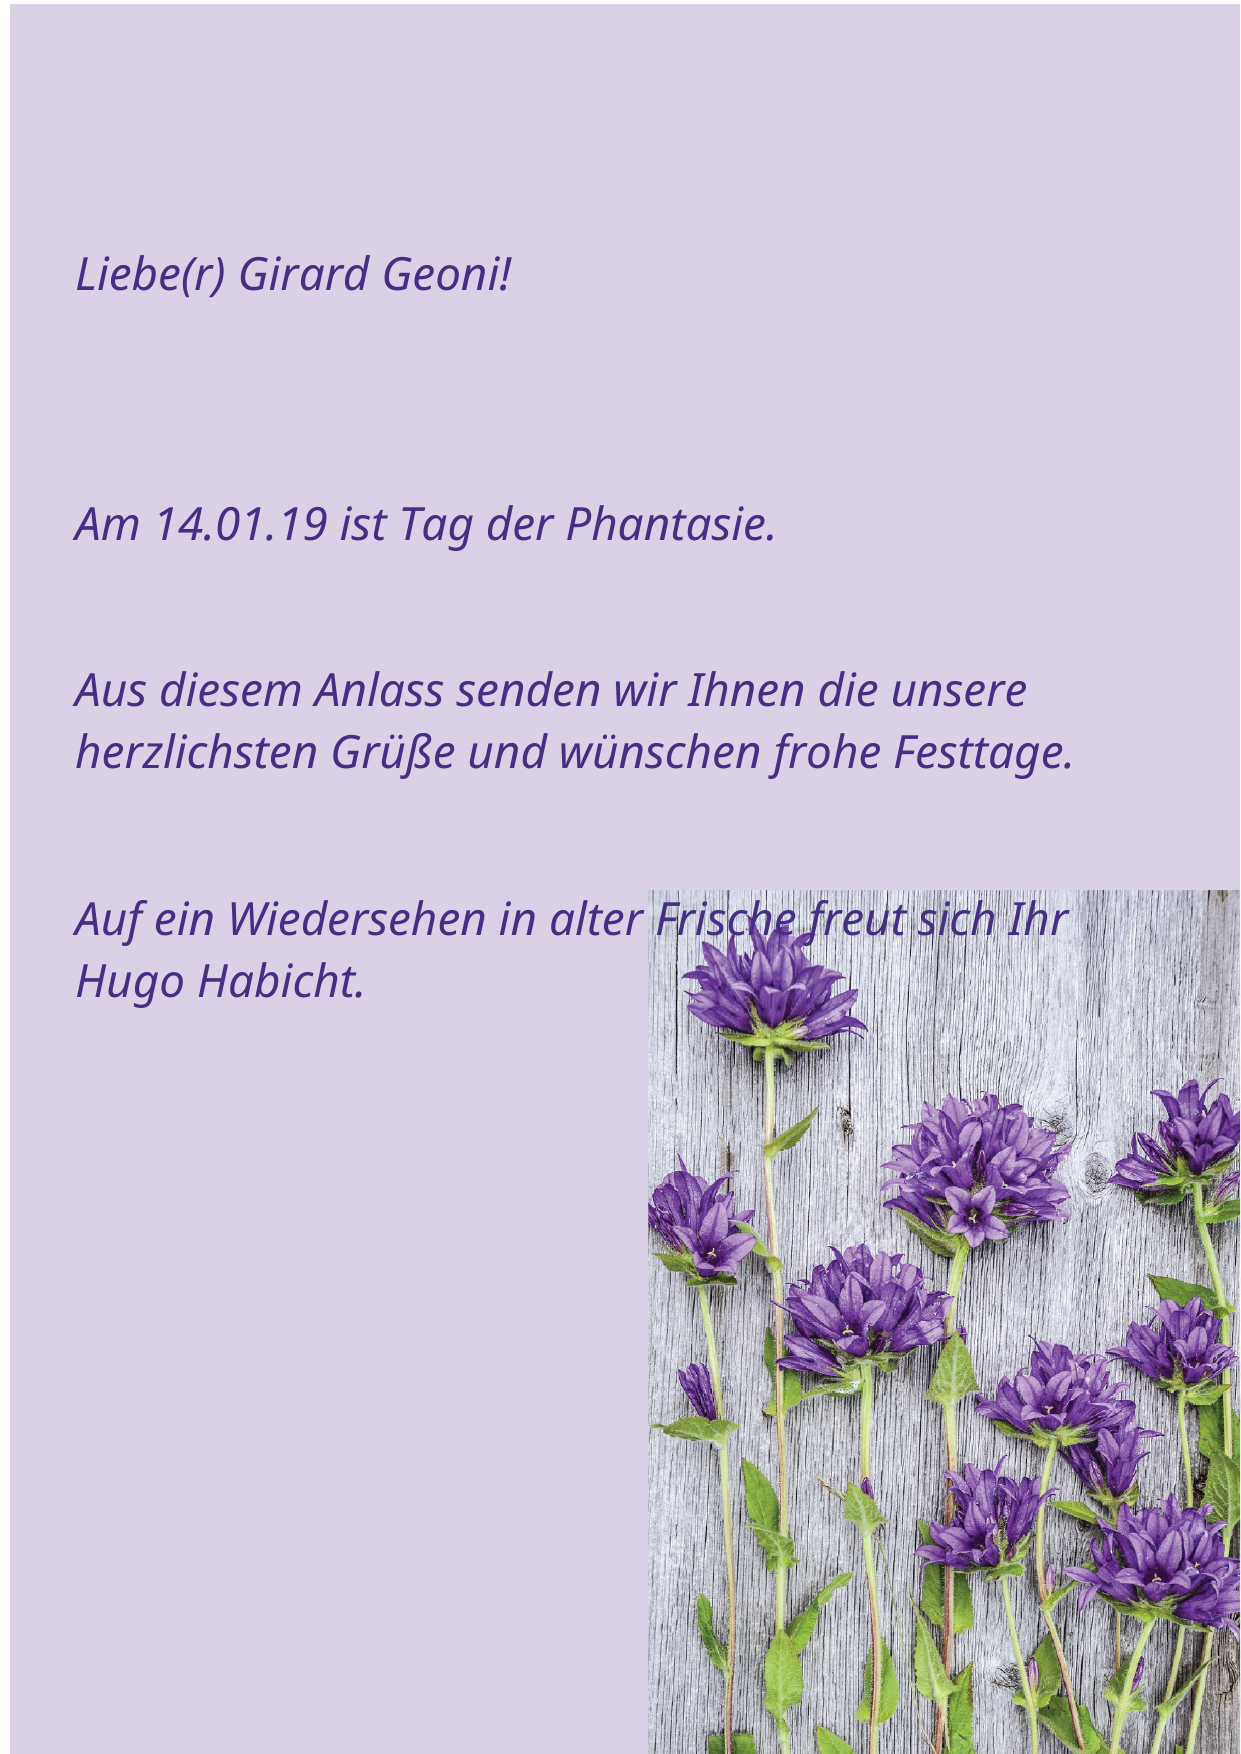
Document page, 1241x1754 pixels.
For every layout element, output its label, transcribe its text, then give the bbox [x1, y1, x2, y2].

text Aus diesem Anlass senden wir Ihnen die unsere herzlichsten Grüße und wünschen frohe Festtage. [75, 658, 1165, 782]
text Auf ein Wiedersehen in alter Frische freut sich Ihr Hugo Habicht. [75, 886, 1165, 1011]
text Am 14.01.19 ist Tag der Phantasie. [75, 491, 1165, 553]
text Liebe(r) Girard Geoni! [75, 241, 1165, 304]
picture [11, 6, 1241, 1754]
